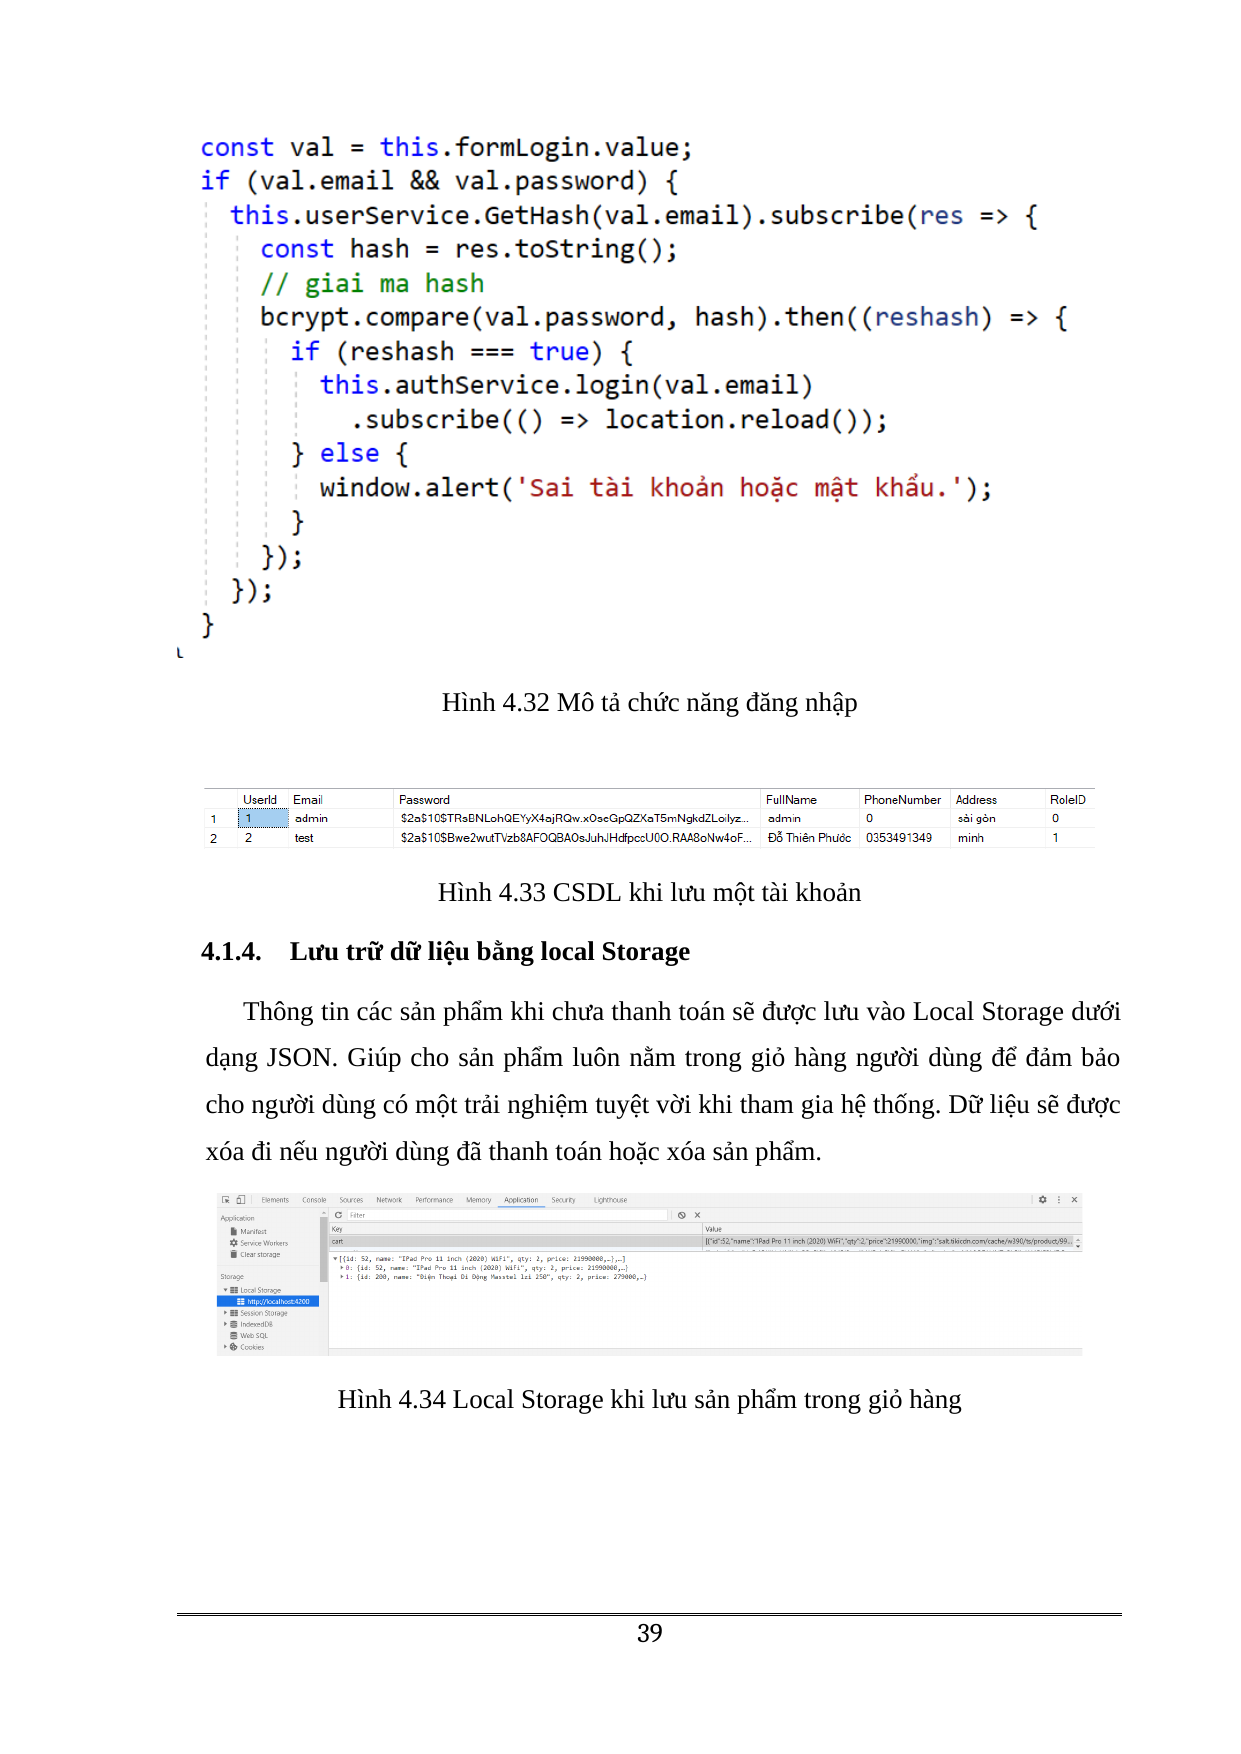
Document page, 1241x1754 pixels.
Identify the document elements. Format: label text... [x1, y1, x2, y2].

subtitle Lưu trữ dữ liệu bằng local Storage [201, 935, 1122, 967]
picture [204, 788, 1095, 849]
picture [177, 118, 1123, 658]
text Thông tin các sản phẩm khi chưa thanh toán sẽ được lưu vào Local Storage dưới dạng JSON. Giúp cho sản phẩm luôn nằm trong giỏ hàng người dùng để đảm bảo cho người dùng có một trải nghiệm tuyệt vời khi tham gia hệ thống. Dữ liệu sẽ được xóa đi nếu người dùng đã thanh toán hoặc xóa sản phẩm. [205, 994, 1122, 1166]
picture [216, 1193, 1083, 1356]
